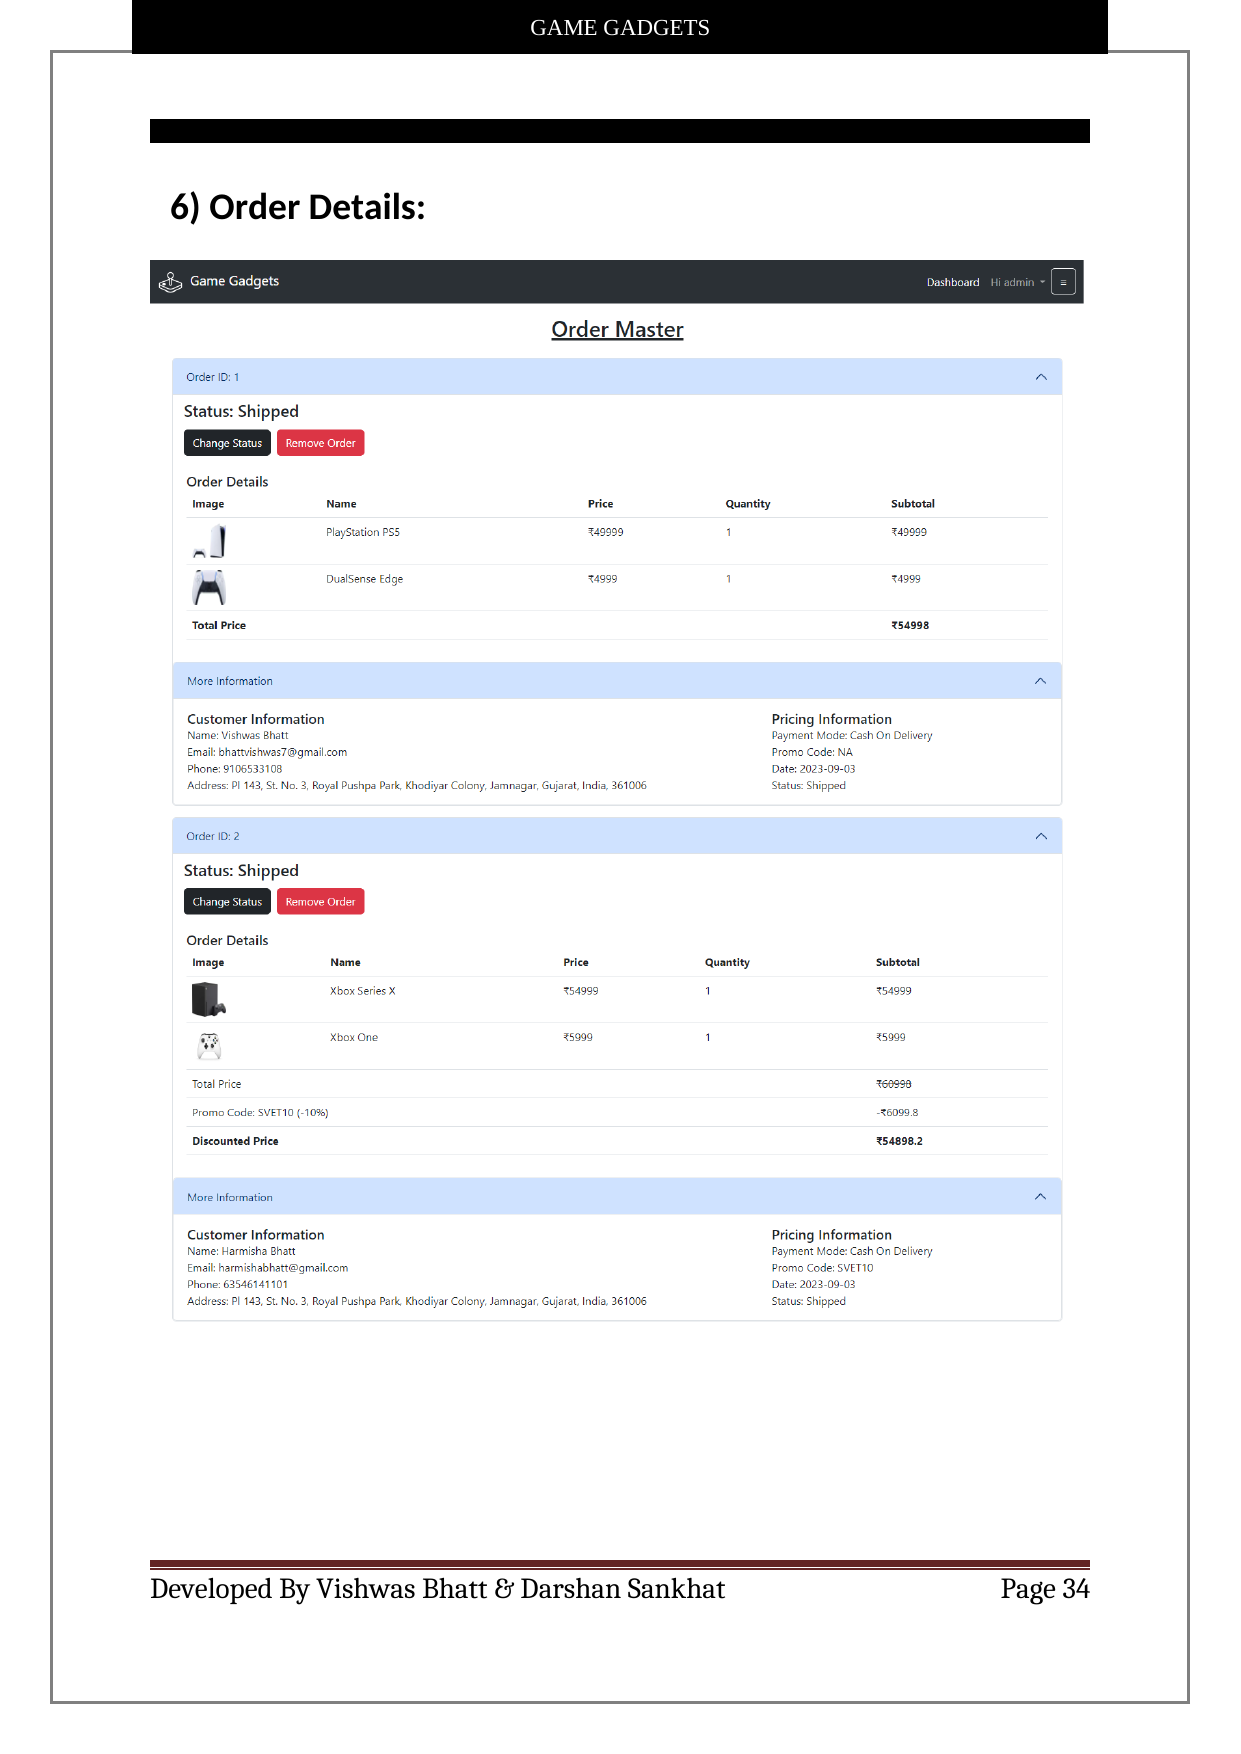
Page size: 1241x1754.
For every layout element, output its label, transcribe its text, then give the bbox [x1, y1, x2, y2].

list Order Details: [170, 183, 1031, 229]
picture [150, 260, 1084, 1338]
